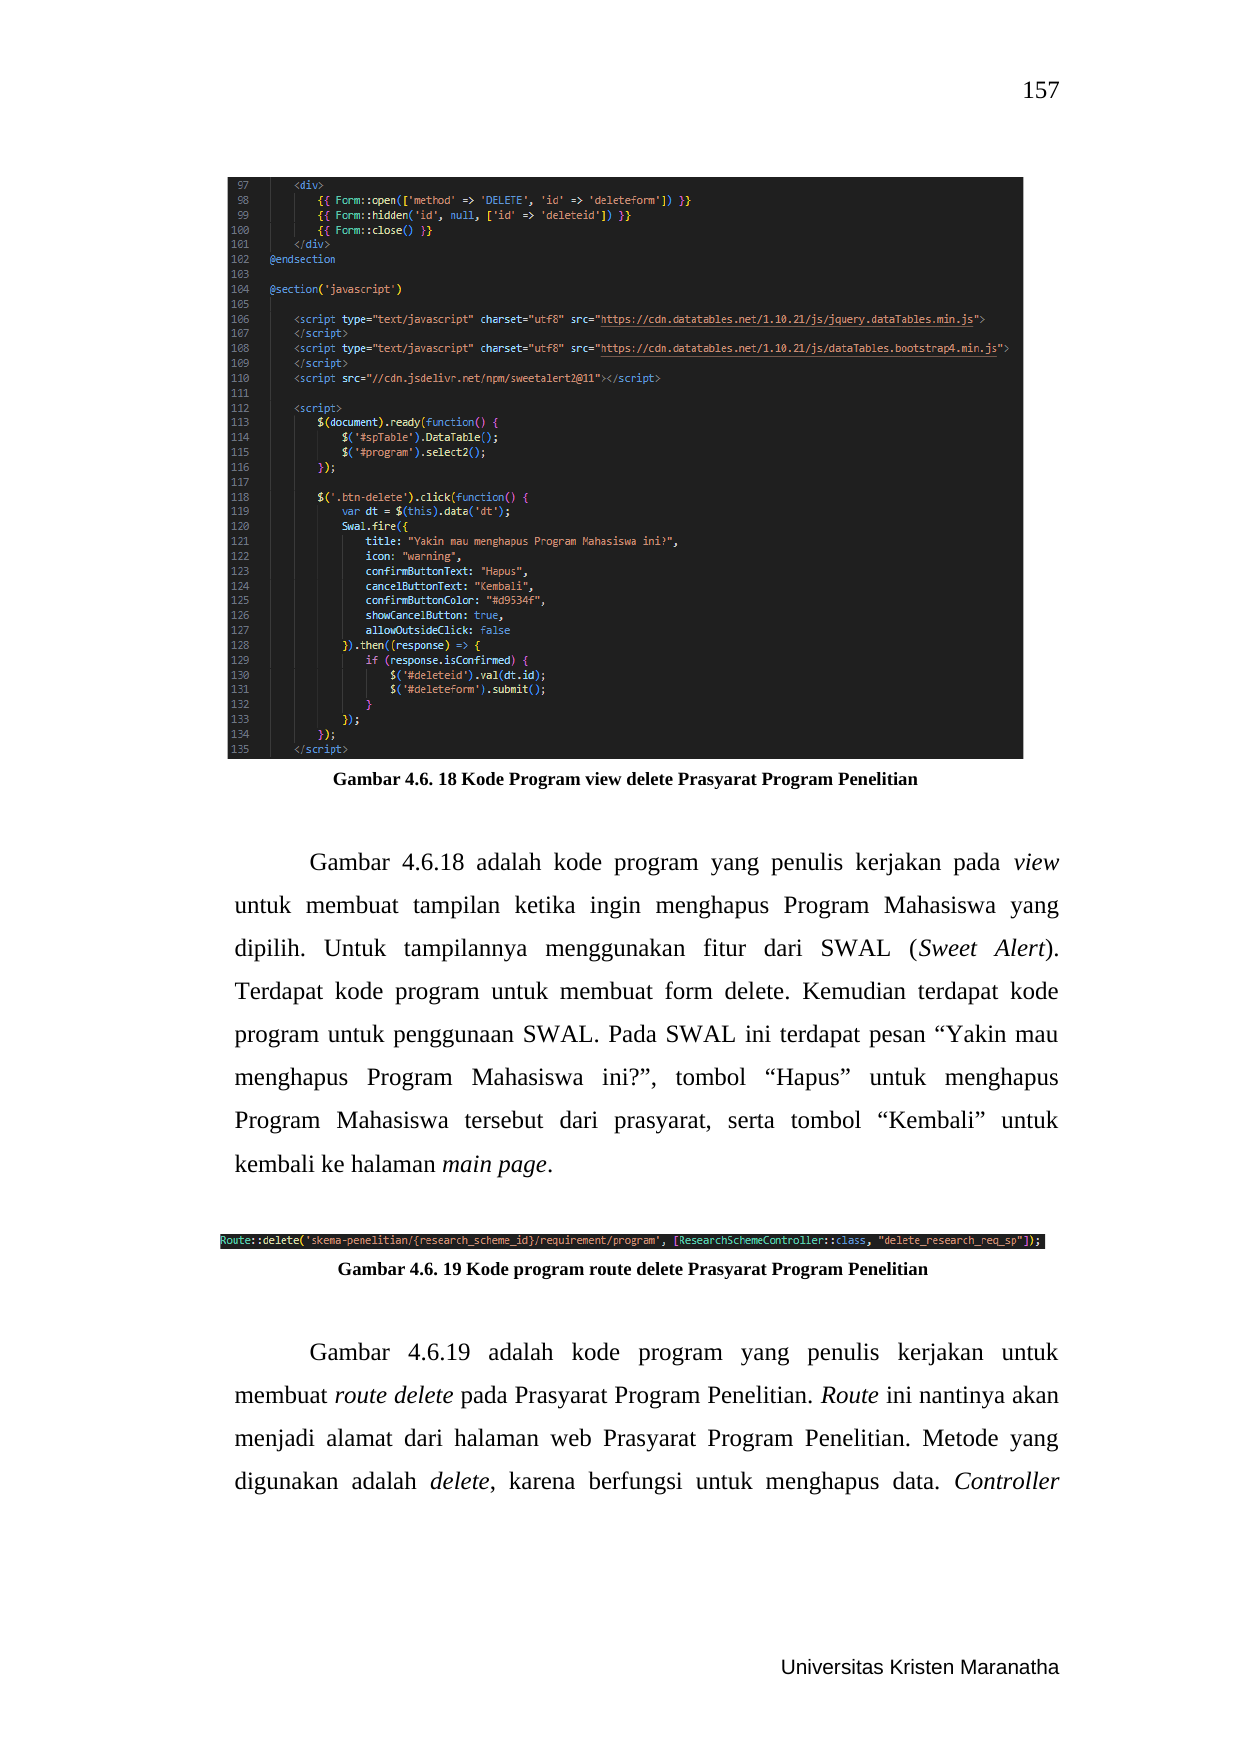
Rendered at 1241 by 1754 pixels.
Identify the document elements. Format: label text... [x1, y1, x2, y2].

picture [227, 177, 1024, 759]
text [234, 1337, 1059, 1495]
picture [220, 1234, 1046, 1249]
text Gambar 4.6.18 adalah kode program yang penulis kerjakan pada view untuk membuat tampilan ketika ingin menghapus Program Mahasiswa yang dipilih. Untuk tampilannya menggunakan fitur dari SWAL (Sweet Alert). Terdapat kode program untuk membuat form delete. Kemudian terdapat kode program untuk penggunaan SWAL. Pada SWAL ini terdapat pesan “Yakin mau menghapus Program Mahasiswa ini?”, tombol “Hapus” untuk menghapus Program Mahasiswa tersebut dari prasyarat, serta tombol “Kembali” untuk kembali ke halaman main page. [234, 847, 1059, 1177]
